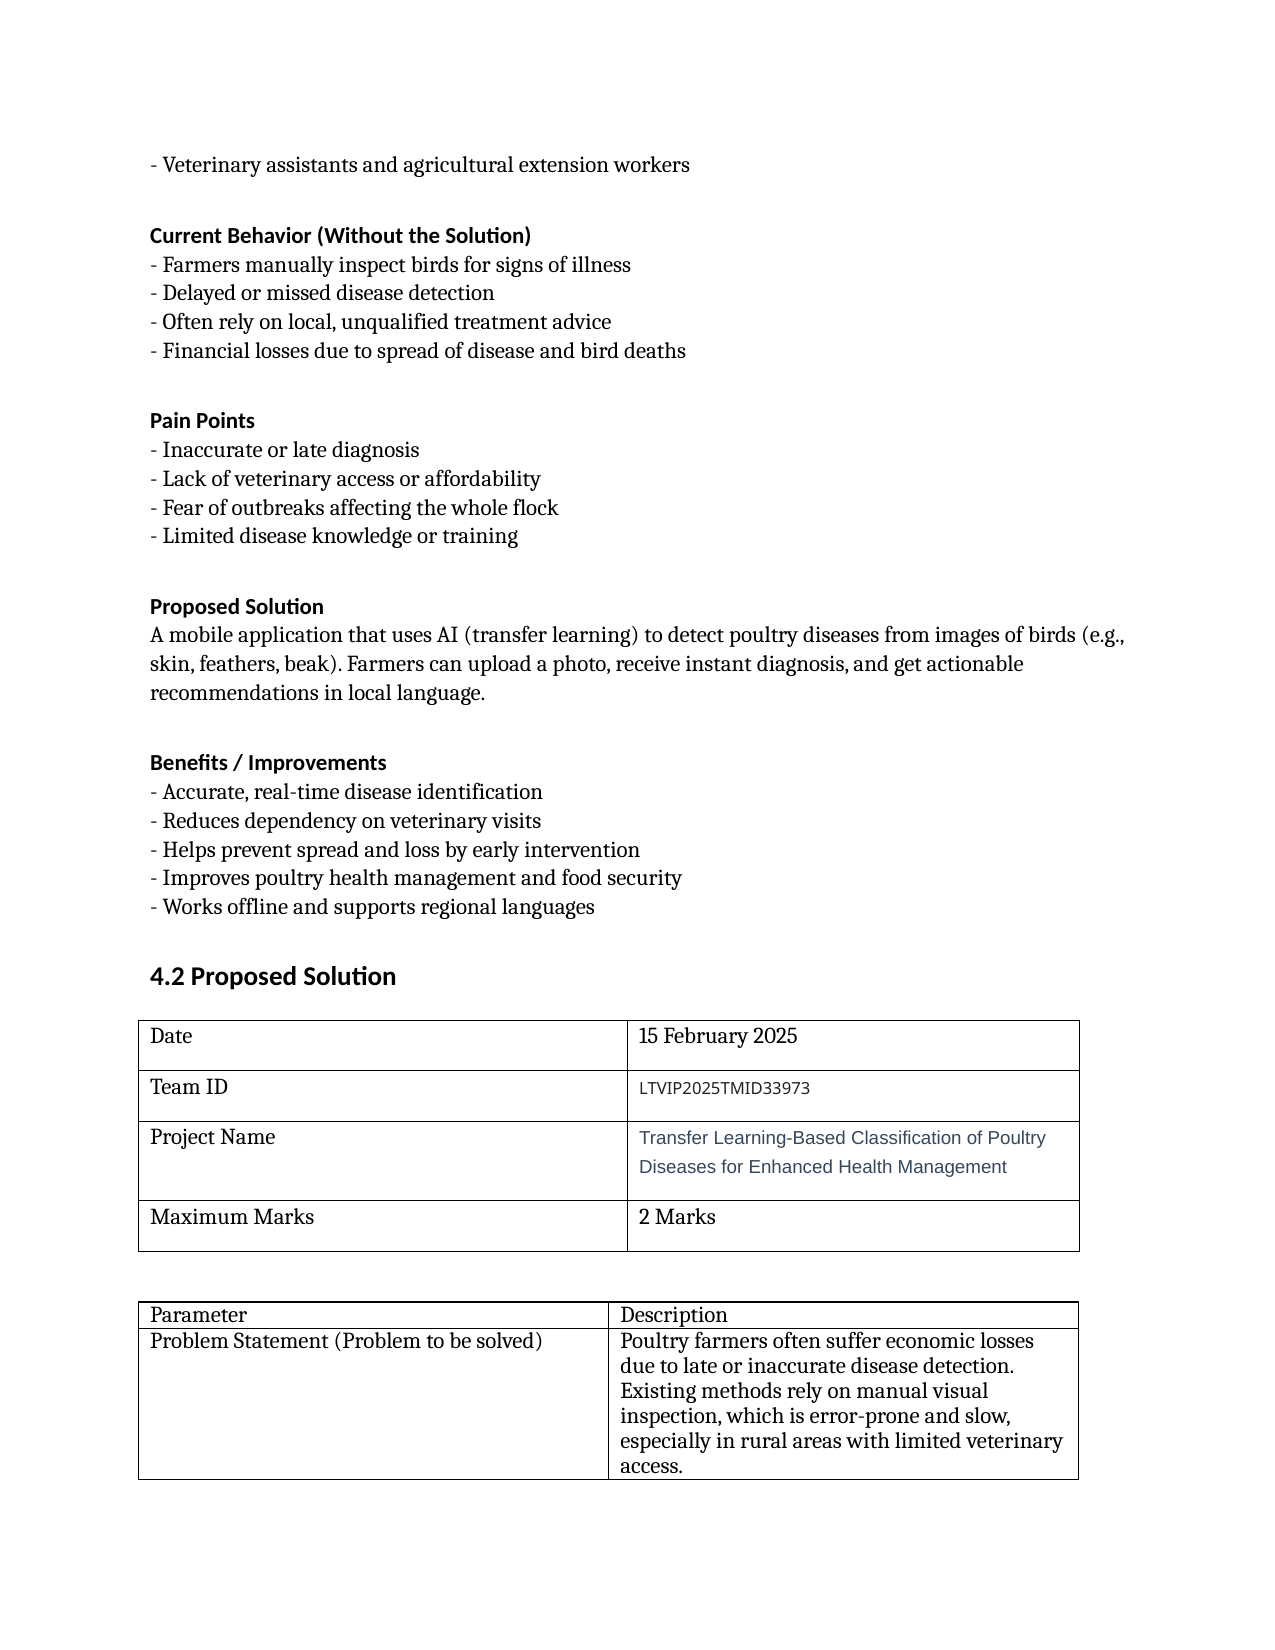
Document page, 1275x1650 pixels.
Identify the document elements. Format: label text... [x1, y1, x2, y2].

table_header Date [139, 1021, 627, 1070]
table_cell Poultry farmers often suffer economic losses due to late or inaccurate disease detection. Existing methods rely on manual visual inspection, which is error-prone and slow, especially in rural areas with limited veterinary access. [609, 1329, 1078, 1478]
table_cell Transfer Learning-Based Classification of Poultry Diseases for Enhanced Health Management [628, 1122, 1079, 1200]
table_cell Maximum Marks [139, 1201, 627, 1251]
text Proposed Solution [150, 591, 1125, 620]
table_cell Problem Statement (Problem to be solved) [139, 1329, 608, 1478]
table_cell 2 Marks [628, 1201, 1079, 1251]
table_header Parameter [139, 1303, 608, 1327]
text - Inaccurate or late diagnosis - Lack of veterinary access or affordability - Fear of outbreaks affecting the whole flock - Limited disease knowledge or training [150, 434, 1125, 549]
text - Accurate, real-time disease identification - Reduces dependency on veterinary visits - Helps prevent spread and loss by early intervention - Improves poultry health management and food security - Works offline and supports regional languages [150, 777, 1125, 920]
table_cell Team ID [139, 1071, 627, 1121]
text Benefits / Improvements [150, 748, 1125, 777]
table_cell LTVIP2025TMID33973 [628, 1071, 1079, 1121]
text - Farmers manually inspect birds for signs of illness - Delayed or missed disease detection - Often rely on local, unqualified treatment advice - Financial losses due to spread of disease and bird deaths [150, 249, 1125, 364]
text 4.2 Proposed Solution [150, 962, 1125, 991]
table_header 15 February 2025 [628, 1021, 1079, 1070]
text A mobile application that uses AI (transfer learning) to detect poultry diseases from images of birds (e.g., skin, feathers, beak). Farmers can upload a photo, receive instant diagnosis, and get actionable recommendations in local language. [150, 620, 1125, 706]
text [150, 150, 1125, 179]
table_cell Project Name [139, 1122, 627, 1200]
text Pain Points [150, 406, 1125, 434]
table_header Description [609, 1303, 1078, 1327]
text Current Behavior (Without the Solution) [150, 220, 1125, 249]
